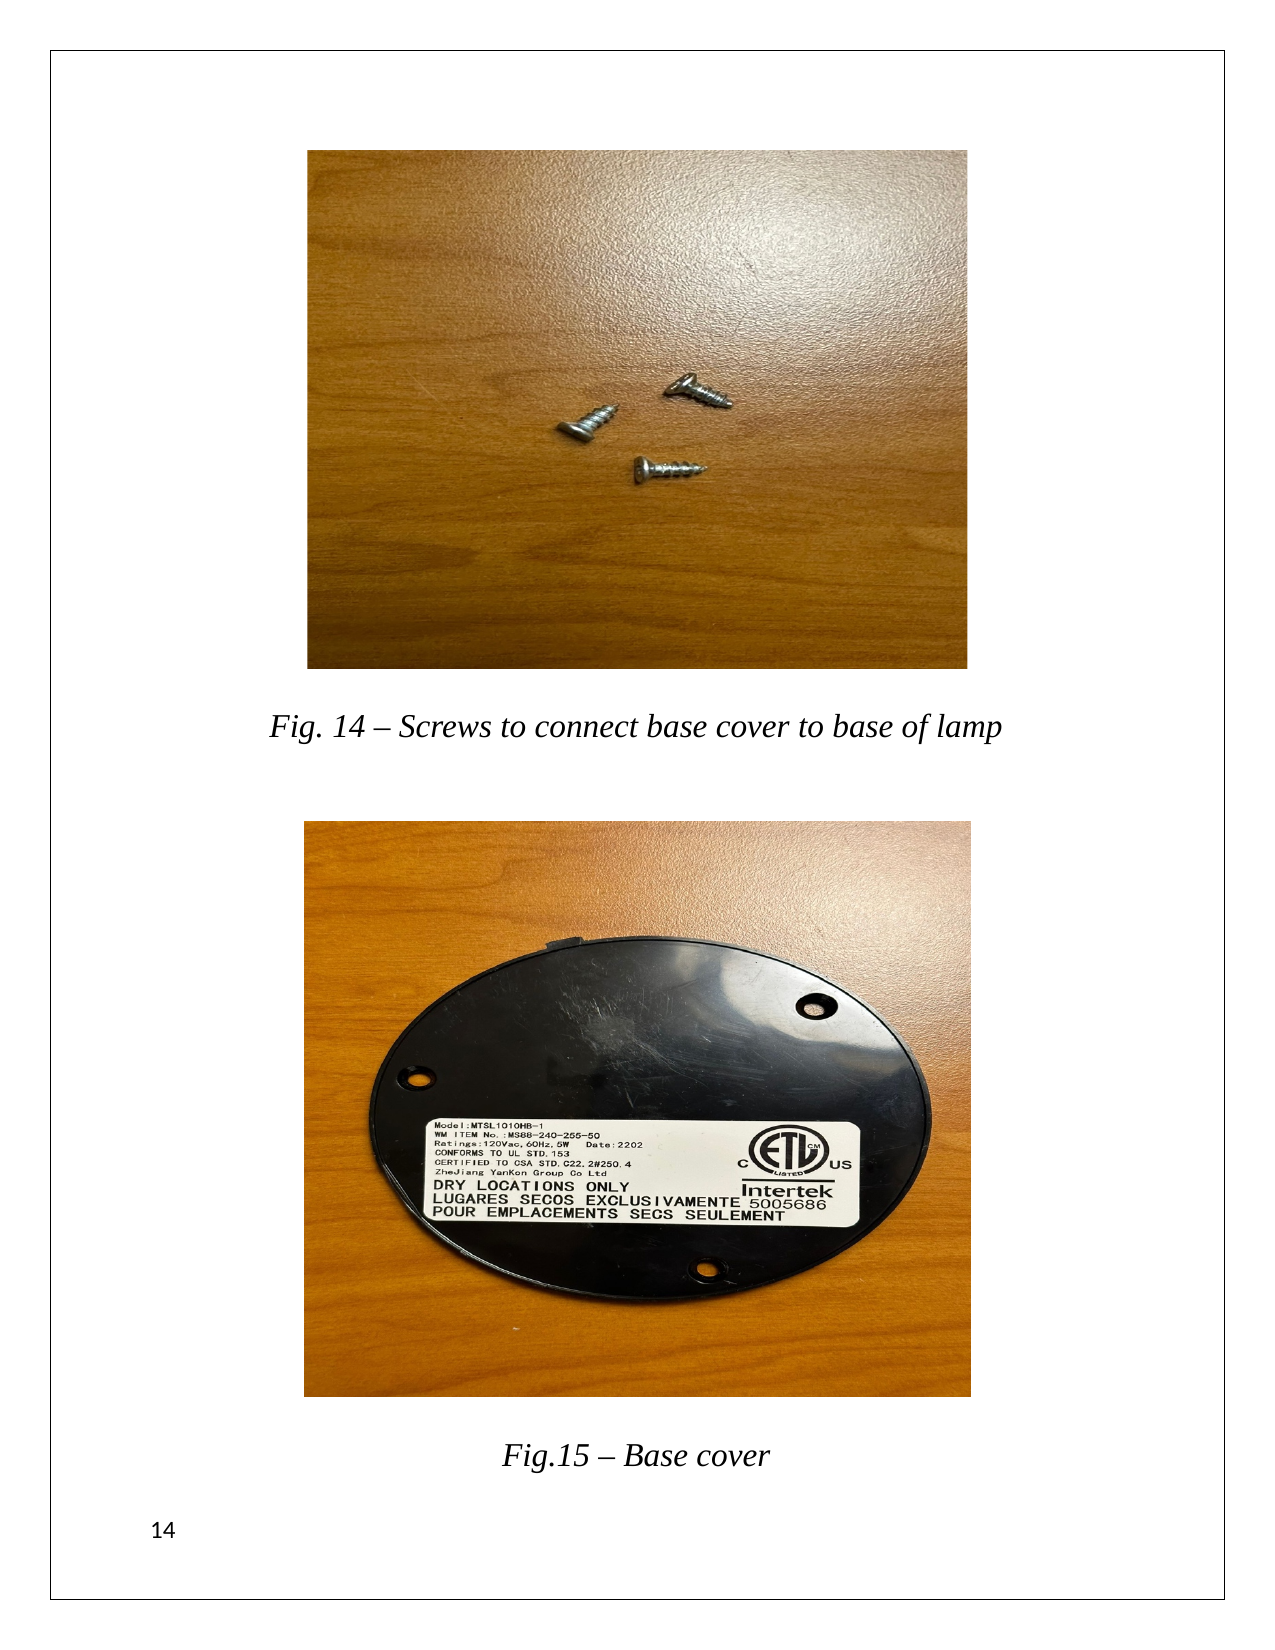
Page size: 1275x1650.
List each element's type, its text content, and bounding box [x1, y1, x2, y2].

text Fig. 14 – Screws to connect base cover to base of lamp [150, 707, 1125, 745]
picture [307, 150, 968, 669]
text Fig.15 – Base cover [150, 1435, 1125, 1473]
picture [304, 821, 971, 1397]
